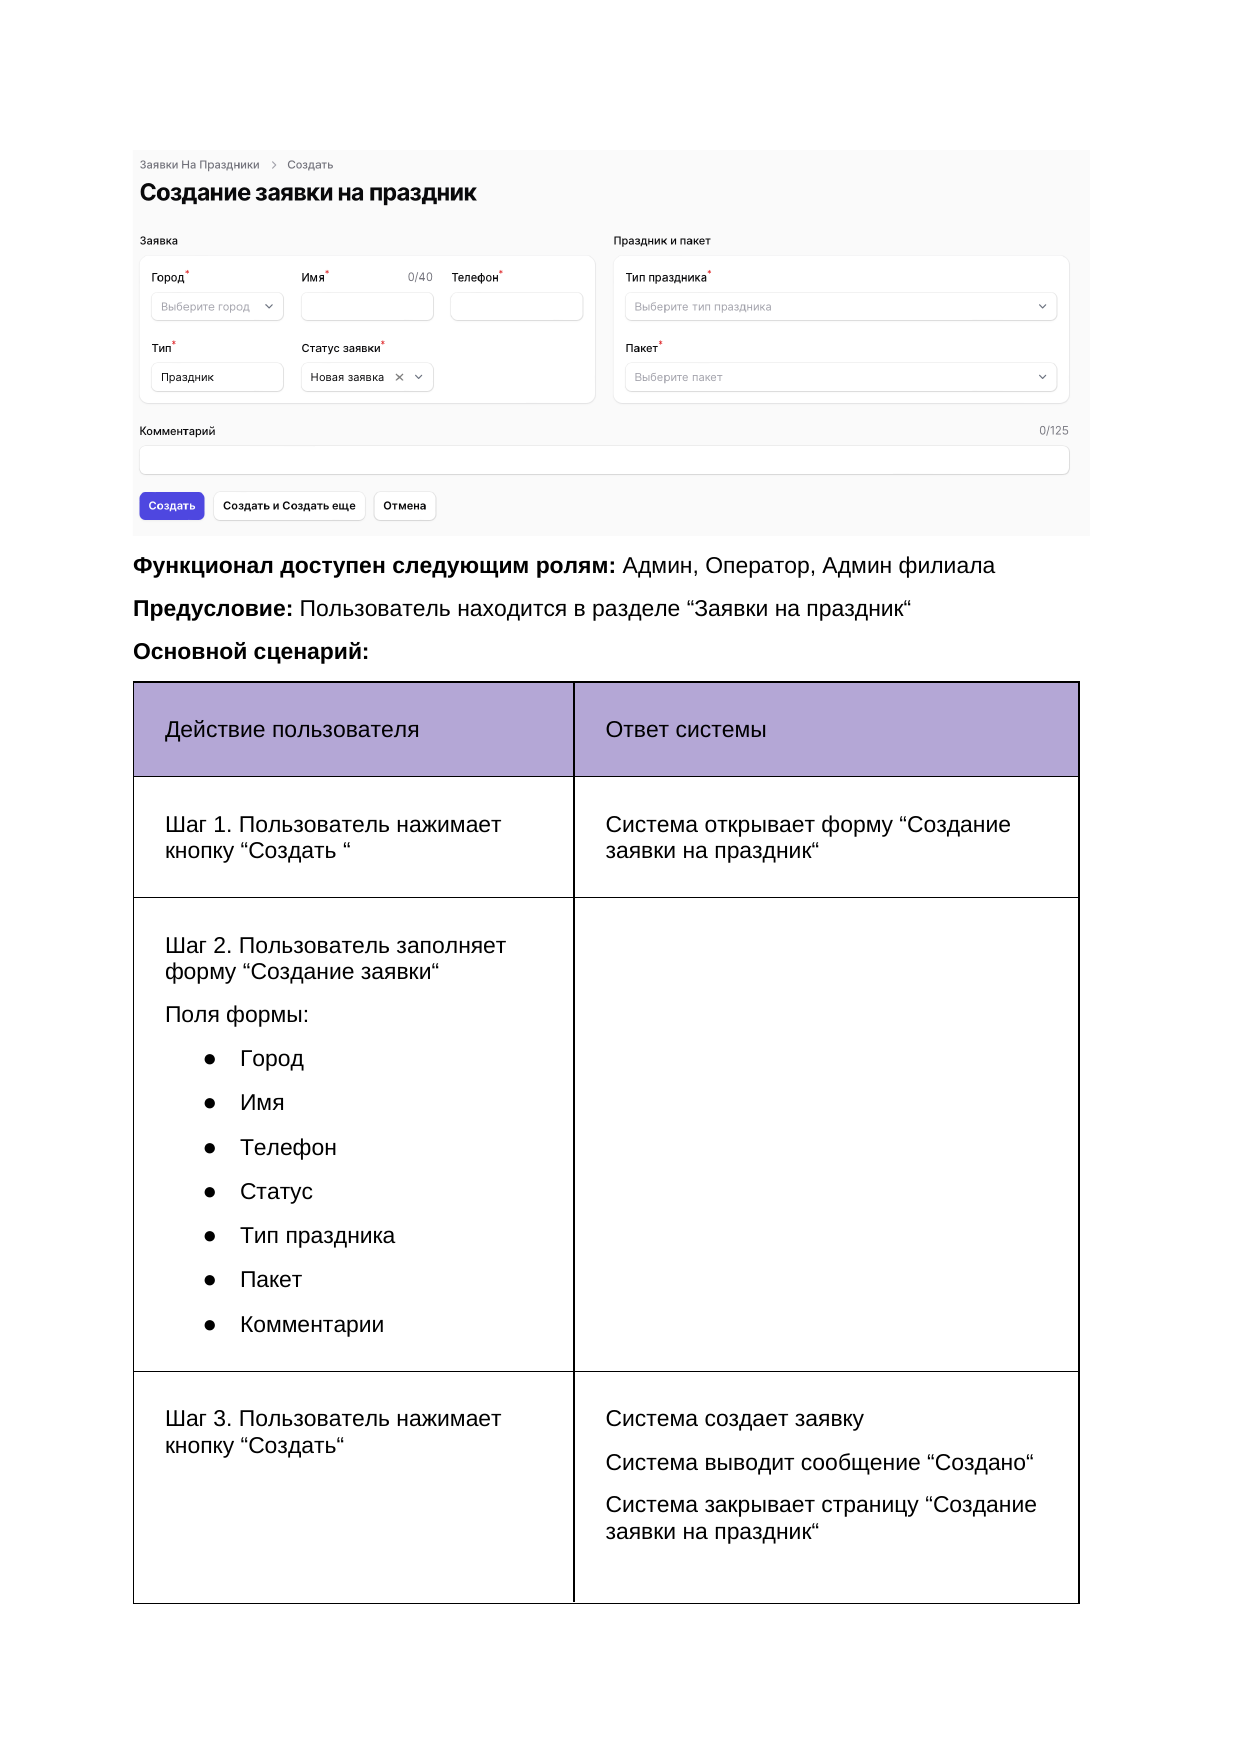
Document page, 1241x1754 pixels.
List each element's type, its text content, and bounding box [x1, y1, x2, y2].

text Основной сценарий: [133, 638, 1090, 664]
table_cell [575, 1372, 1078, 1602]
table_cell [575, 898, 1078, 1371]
text Функционал доступен следующим ролям: Админ, Оператор, Админ филиала [133, 552, 1090, 578]
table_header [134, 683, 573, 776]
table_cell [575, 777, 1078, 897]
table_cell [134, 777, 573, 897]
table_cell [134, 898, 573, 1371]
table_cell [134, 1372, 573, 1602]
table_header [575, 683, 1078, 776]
picture [132, 150, 1090, 536]
text Предусловие: Пользователь находится в разделе “Заявки на праздник“ [133, 595, 1090, 621]
